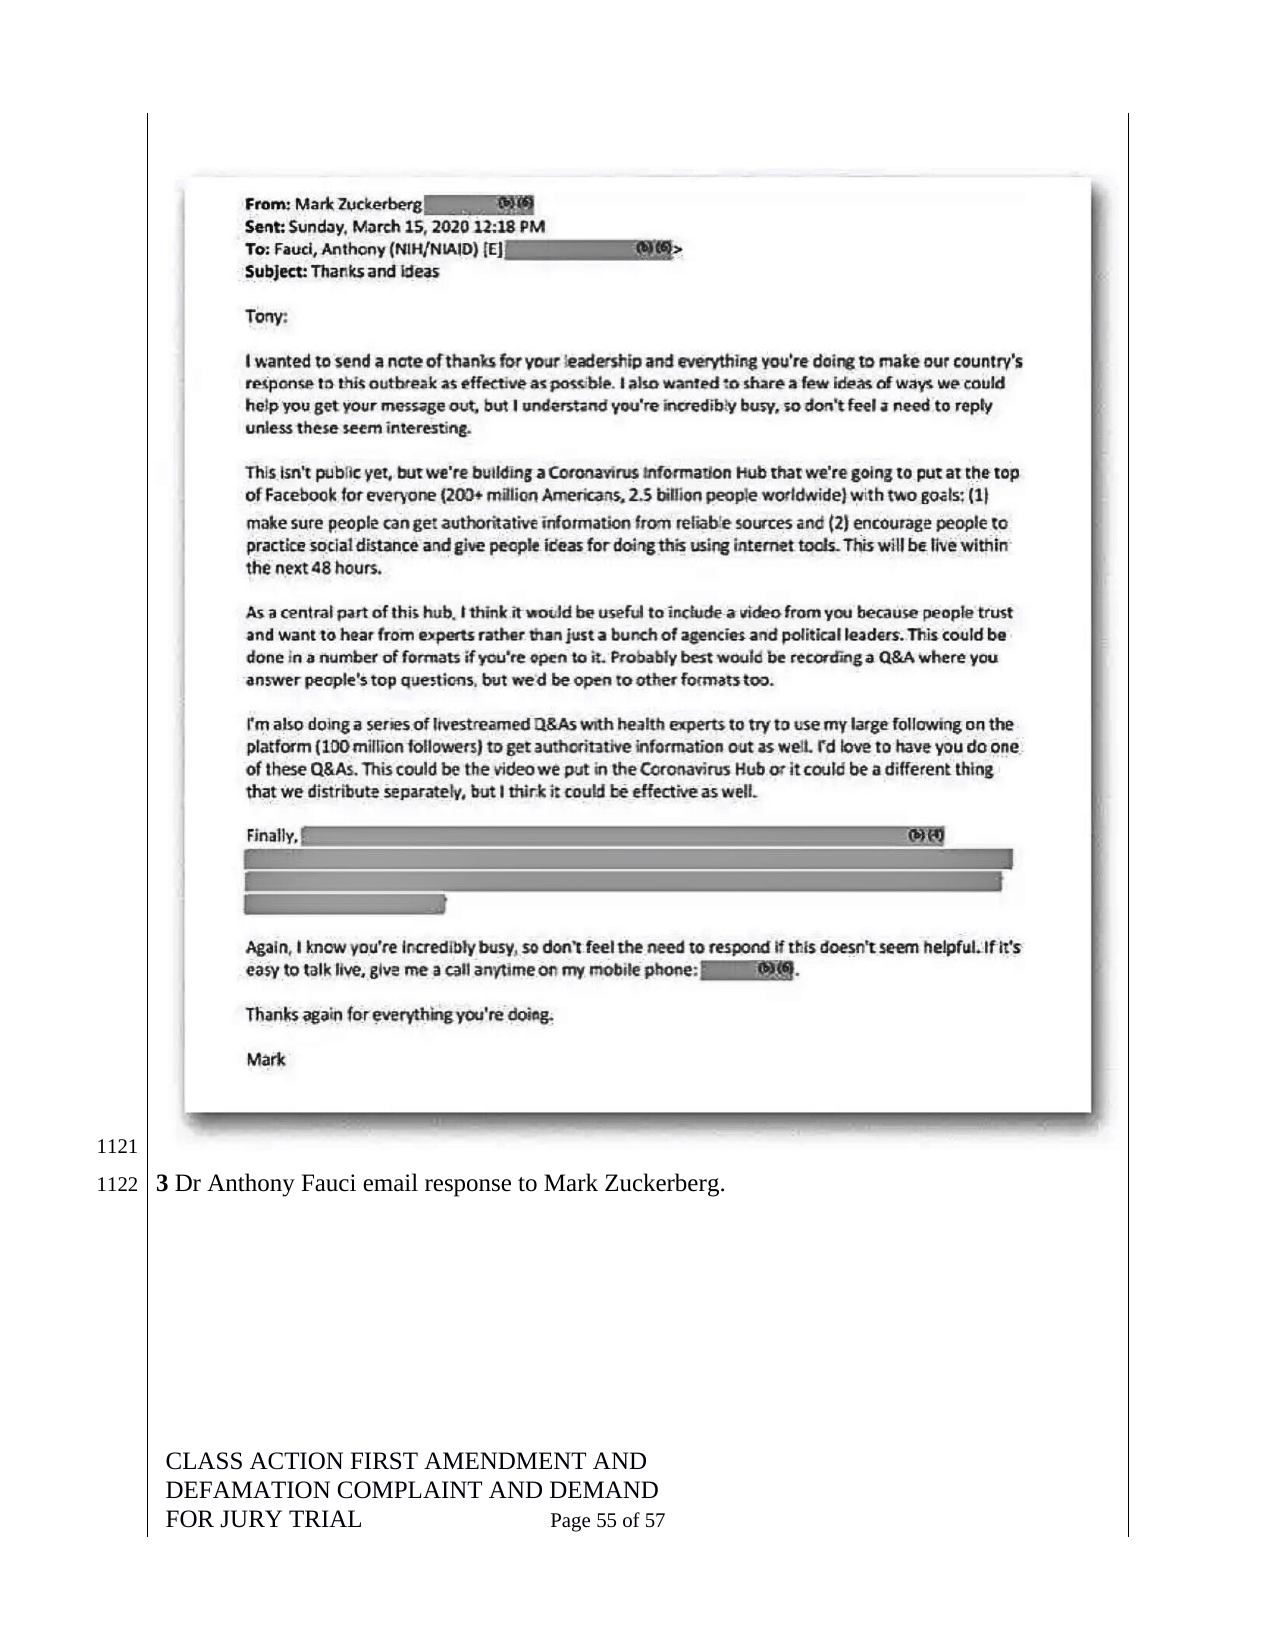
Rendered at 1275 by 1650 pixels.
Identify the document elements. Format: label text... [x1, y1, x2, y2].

text 3 Dr Anthony Fauci email response to Mark Zuckerberg. [156, 1168, 1119, 1197]
picture [155, 112, 1120, 1154]
